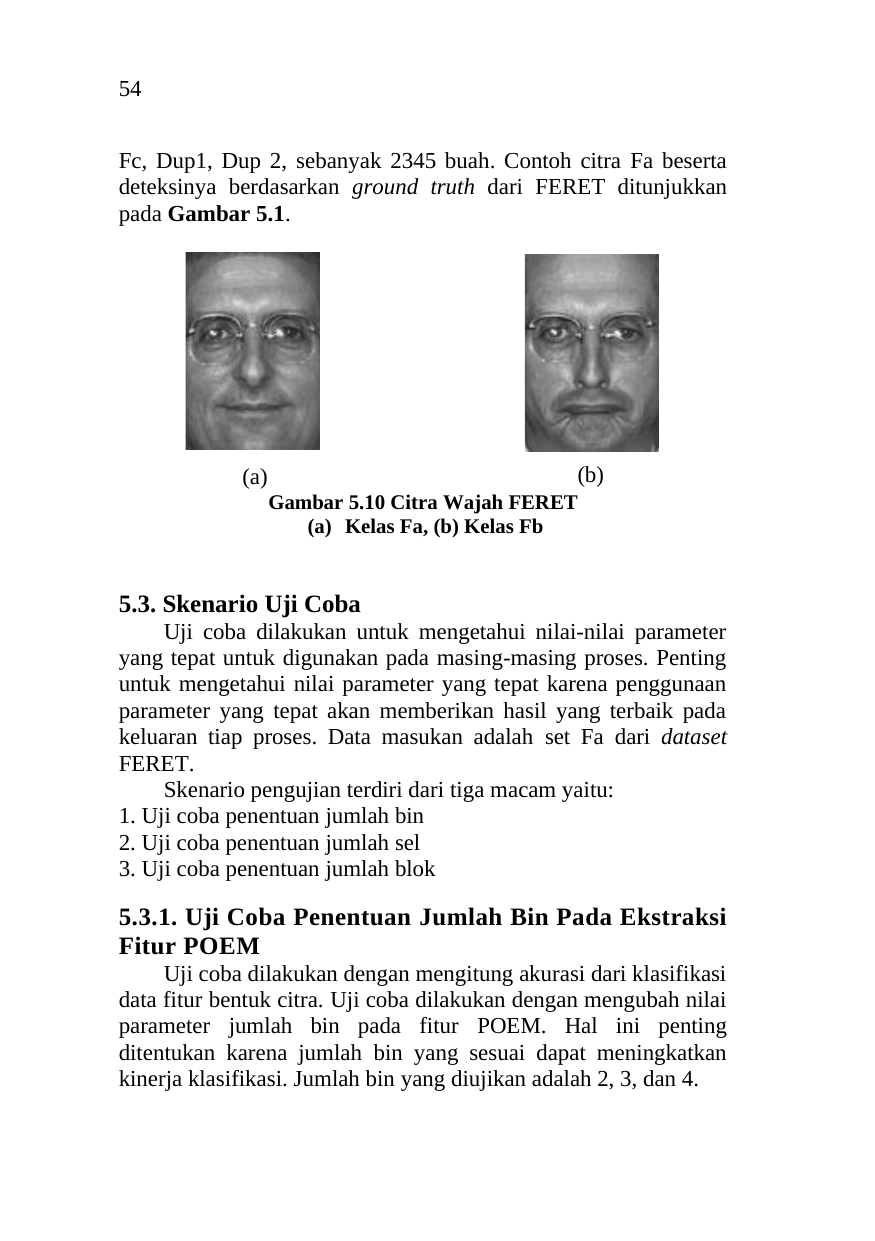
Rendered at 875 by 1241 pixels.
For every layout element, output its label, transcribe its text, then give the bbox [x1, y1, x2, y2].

text Skenario pengujian terdiri dari tiga macam yaitu: [118, 776, 727, 802]
text Uji coba dilakukan untuk mengetahui nilai-nilai parameter yang tepat untuk digunakan pada masing-masing proses. Penting untuk mengetahui nilai parameter yang tepat karena penggunaan parameter yang tepat akan memberikan hasil yang terbaik pada keluaran tiap proses. Data masukan adalah set Fa dari dataset FERET. [118, 618, 727, 776]
list Uji coba penentuan jumlah sel [118, 829, 727, 855]
list Uji coba penentuan jumlah bin [118, 802, 727, 829]
picture [185, 252, 320, 450]
text Uji coba dilakukan dengan mengitung akurasi dari klasifikasi data fitur bentuk citra. Uji coba dilakukan dengan mengubah nilai parameter jumlah bin pada fitur POEM. Hal ini penting ditentukan karena jumlah bin yang sesuai dapat meningkatkan kinerja klasifikasi. Jumlah bin yang diujikan adalah 2, 3, dan 4. [118, 960, 727, 1091]
picture [524, 254, 659, 452]
list Kelas Fa, (b) Kelas Fb [123, 514, 727, 538]
subtitle Skenario Uji Coba [118, 589, 727, 618]
text (a) [118, 463, 385, 489]
subtitle Uji Coba Penentuan Jumlah Bin Pada Ekstraksi Fitur POEM [118, 902, 727, 960]
list Uji coba penentuan jumlah blok [118, 855, 727, 881]
